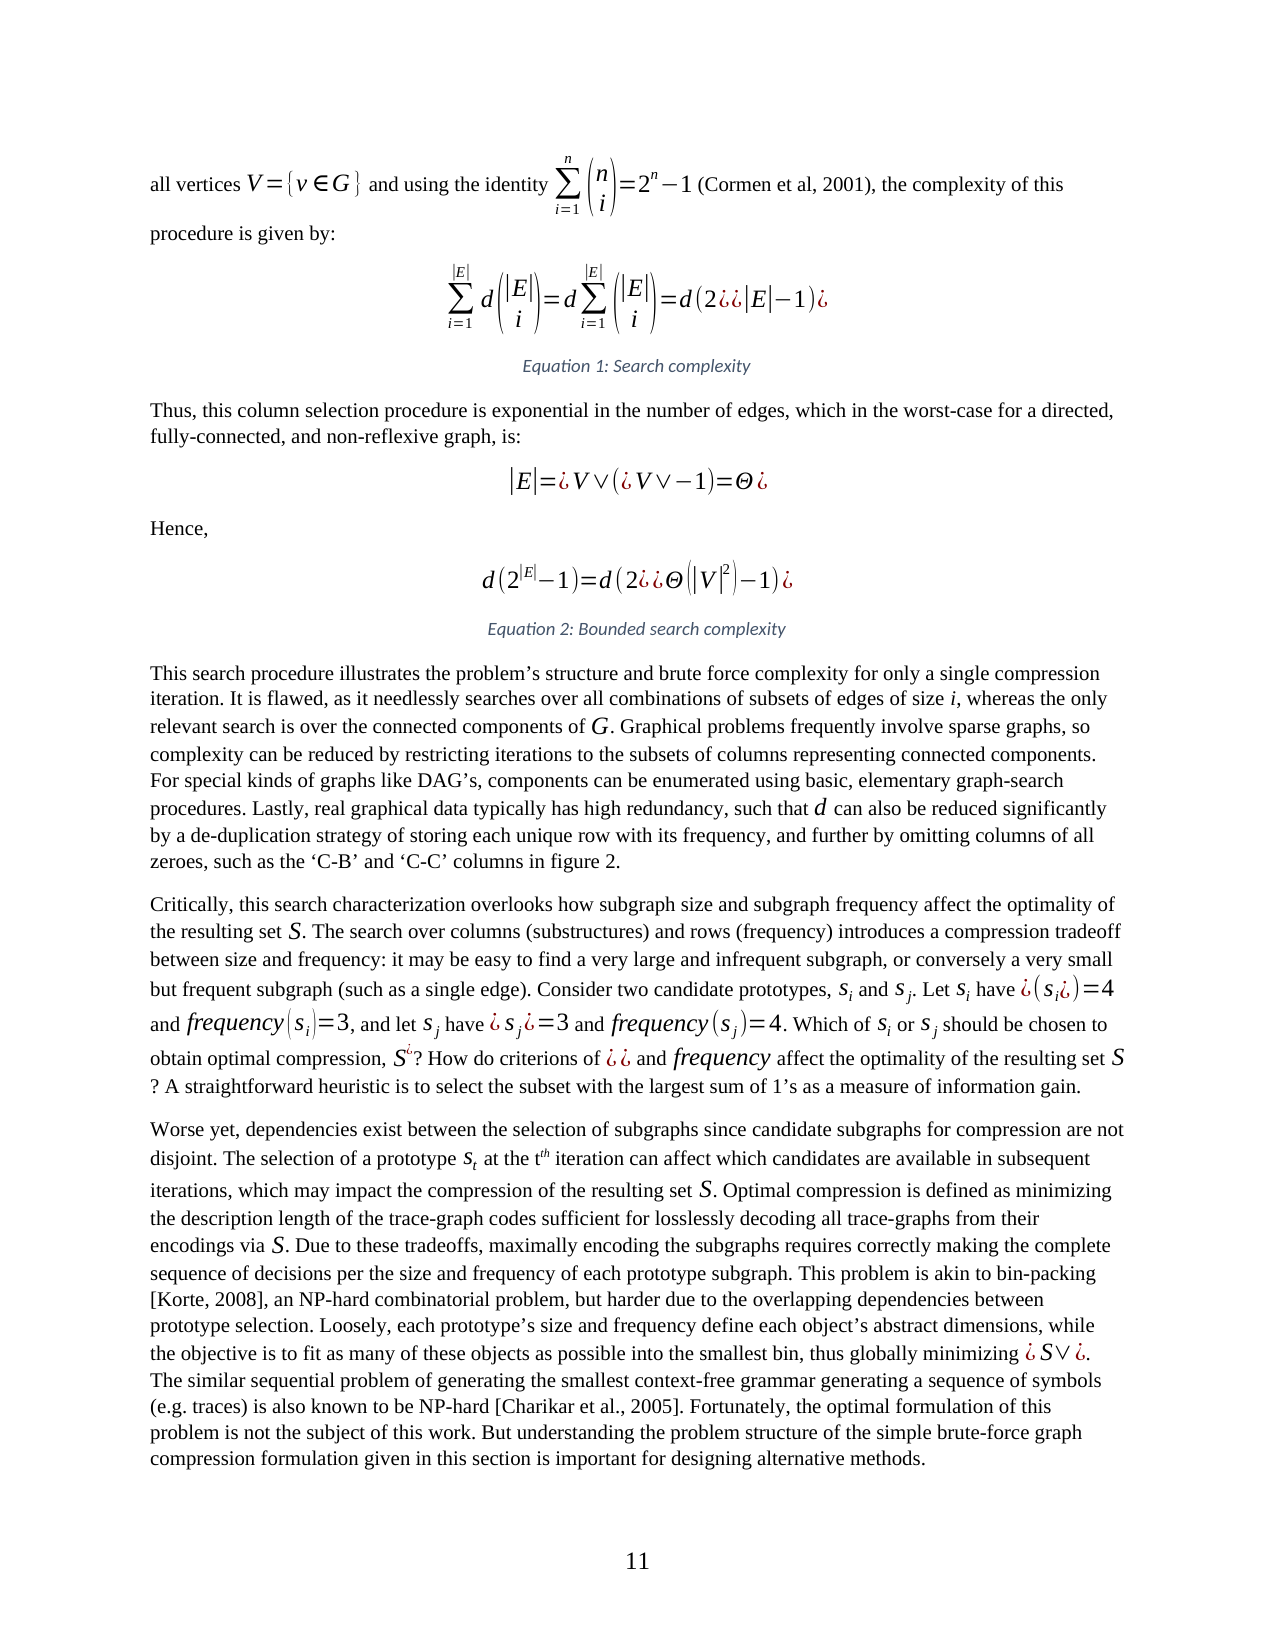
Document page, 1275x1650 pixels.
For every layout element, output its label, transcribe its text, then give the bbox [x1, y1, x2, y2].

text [150, 150, 1125, 245]
text This search procedure illustrates the problem’s structure and brute force complexity for only a single compression iteration. It is flawed, as it needlessly searches over all combinations of subsets of edges of size i, whereas the only relevant search is over the connected components of . Graphical problems frequently involve sparse graphs, so complexity can be reduced by restricting iterations to the subsets of columns representing connected components. For special kinds of graphs like DAG’s, components can be enumerated using basic, elementary graph-search procedures. Lastly, real graphical data typically has high redundancy, such that can also be reduced significantly by a de-duplication strategy of storing each unique row with its frequency, and further by omitting columns of all zeroes, such as the ‘C-B’ and ‘C-C’ columns in figure 2. [150, 660, 1125, 873]
text Hence, [150, 516, 1125, 540]
text Critically, this search characterization overlooks how subgraph size and subgraph frequency affect the optimality of the resulting set . The search over columns (substructures) and rows (frequency) introduces a compression tradeoff between size and frequency: it may be easy to find a very large and infrequent subgraph, or conversely a very small but frequent subgraph (such as a single edge). Consider two candidate prototypes, and . Let have and , and let have and . Which of or should be chosen to obtain optimal compression, ? How do criterions of and affect the optimality of the resulting set ? A straightforward heuristic is to select the subset with the largest sum of 1’s as a measure of information gain. [150, 892, 1125, 1098]
text Worse yet, dependencies exist between the selection of subgraphs since candidate subgraphs for compression are not disjoint. The selection of a prototype at the tth iteration can affect which candidates are available in subsequent iterations, which may impact the compression of the resulting set . Optimal compression is defined as minimizing the description length of the trace-graph codes sufficient for losslessly decoding all trace-graphs from their encodings via . Due to these tradeoffs, maximally encoding the subgraphs requires correctly making the complete sequence of decisions per the size and frequency of each prototype subgraph. This problem is akin to bin-packing [Korte, 2008], an NP-hard combinatorial problem, but harder due to the overlapping dependencies between prototype selection. Loosely, each prototype’s size and frequency define each object’s abstract dimensions, while the objective is to fit as many of these objects as possible into the smallest bin, thus globally minimizing . The similar sequential problem of generating the smallest context-free grammar generating a sequence of symbols (e.g. traces) is also known to be NP-hard [Charikar et al., 2005]. Fortunately, the optimal formulation of this problem is not the subject of this work. But understanding the problem structure of the simple brute-force graph compression formulation given in this section is important for designing alternative methods. [150, 1117, 1125, 1470]
text Thus, this column selection procedure is exponential in the number of edges, which in the worst-case for a directed, fully-connected, and non-reflexive graph, is: [150, 398, 1125, 448]
